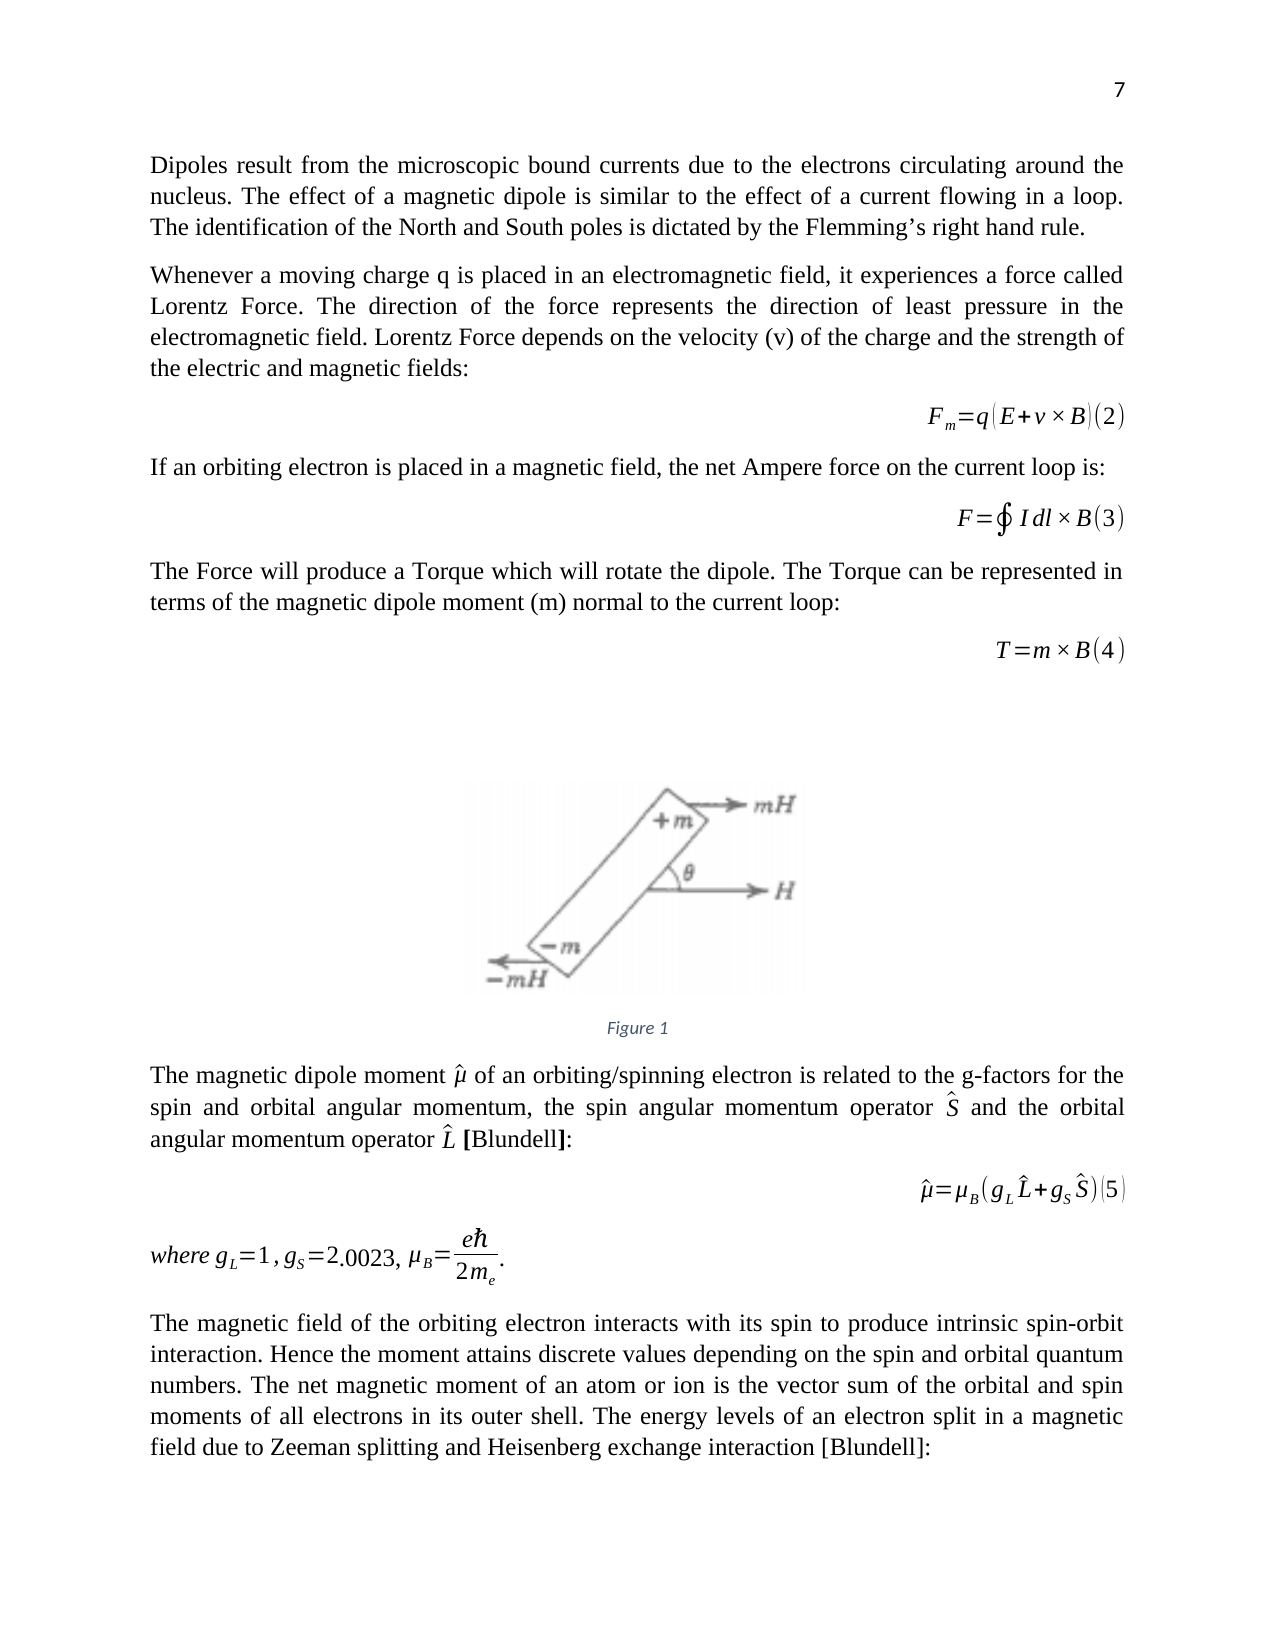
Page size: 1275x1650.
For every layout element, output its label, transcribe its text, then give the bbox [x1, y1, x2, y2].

text .0023, . [150, 1226, 1125, 1289]
text The magnetic dipole moment of an orbiting/spinning electron is related to the g-factors for the spin and orbital angular momentum, the spin angular momentum operator and the orbital angular momentum operator [Blundell]: [150, 1060, 1125, 1154]
text If an orbiting electron is placed in a magnetic field, the net Ampere force on the current loop is: [150, 452, 1125, 481]
text The Force will produce a Torque which will rotate the dipole. The Torque can be represented in terms of the magnetic dipole moment (m) normal to the current loop: [150, 556, 1125, 616]
text The magnetic field of the orbiting electron interacts with its spin to produce intrinsic spin-orbit interaction. Hence the moment attains discrete values depending on the spin and orbital quantum numbers. The net magnetic moment of an atom or ion is the vector sum of the orbital and spin moments of all electrons in its outer shell. The energy levels of an electron split in a magnetic field due to Zeeman splitting and Heisenberg exchange interaction [Blundell]: [150, 1308, 1125, 1461]
text Whenever a moving charge q is placed in an electromagnetic field, it experiences a force called Lorentz Force. The direction of the force represents the direction of least pressure in the electromagnetic field. Lorentz Force depends on the velocity (v) of the charge and the strength of the electric and magnetic fields: [150, 260, 1125, 382]
text Dipoles result from the microscopic bound currents due to the electrons circulating around the nucleus. The effect of a magnetic dipole is similar to the effect of a current flowing in a loop. The identification of the North and South poles is dictated by the Flemming’s right hand rule. [150, 150, 1125, 241]
